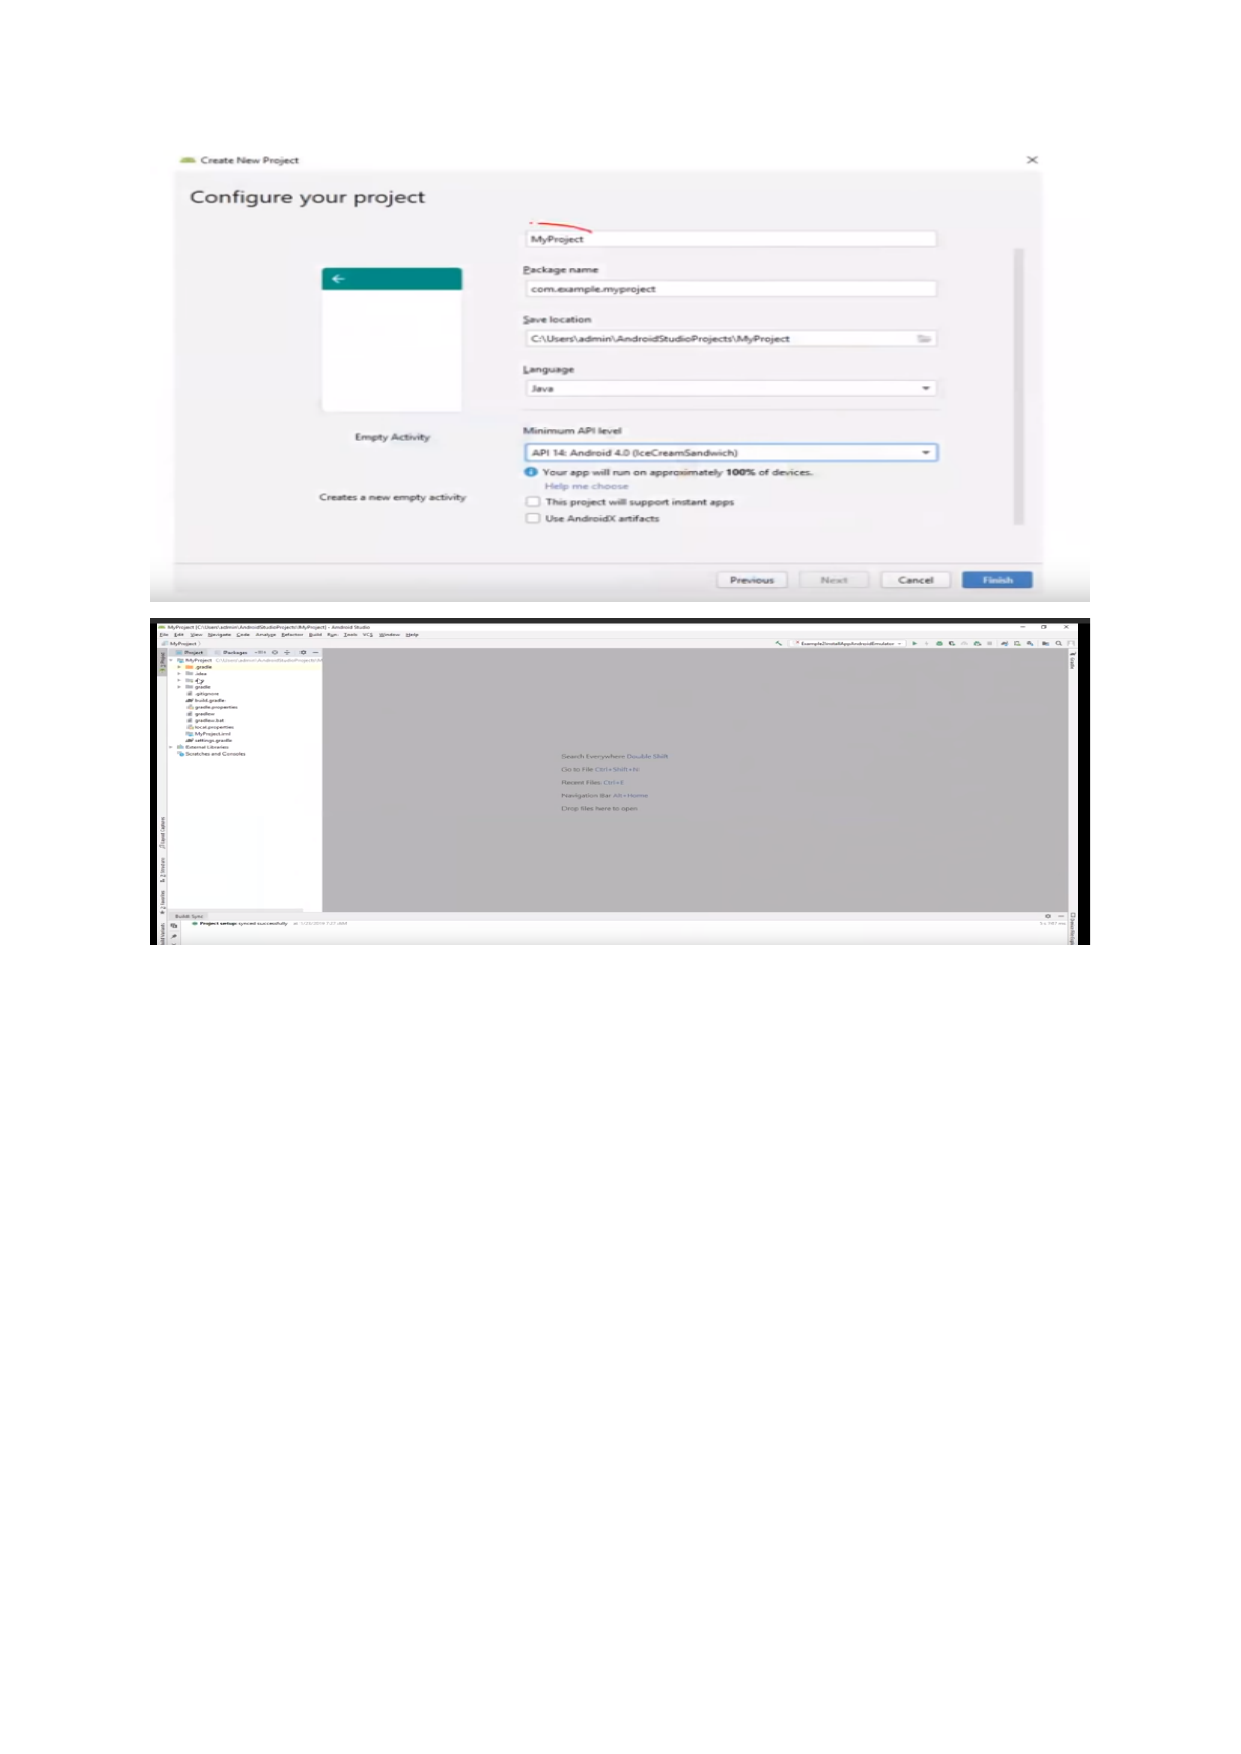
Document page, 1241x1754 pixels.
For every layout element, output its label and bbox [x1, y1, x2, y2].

picture [150, 150, 1090, 602]
picture [150, 618, 1091, 945]
